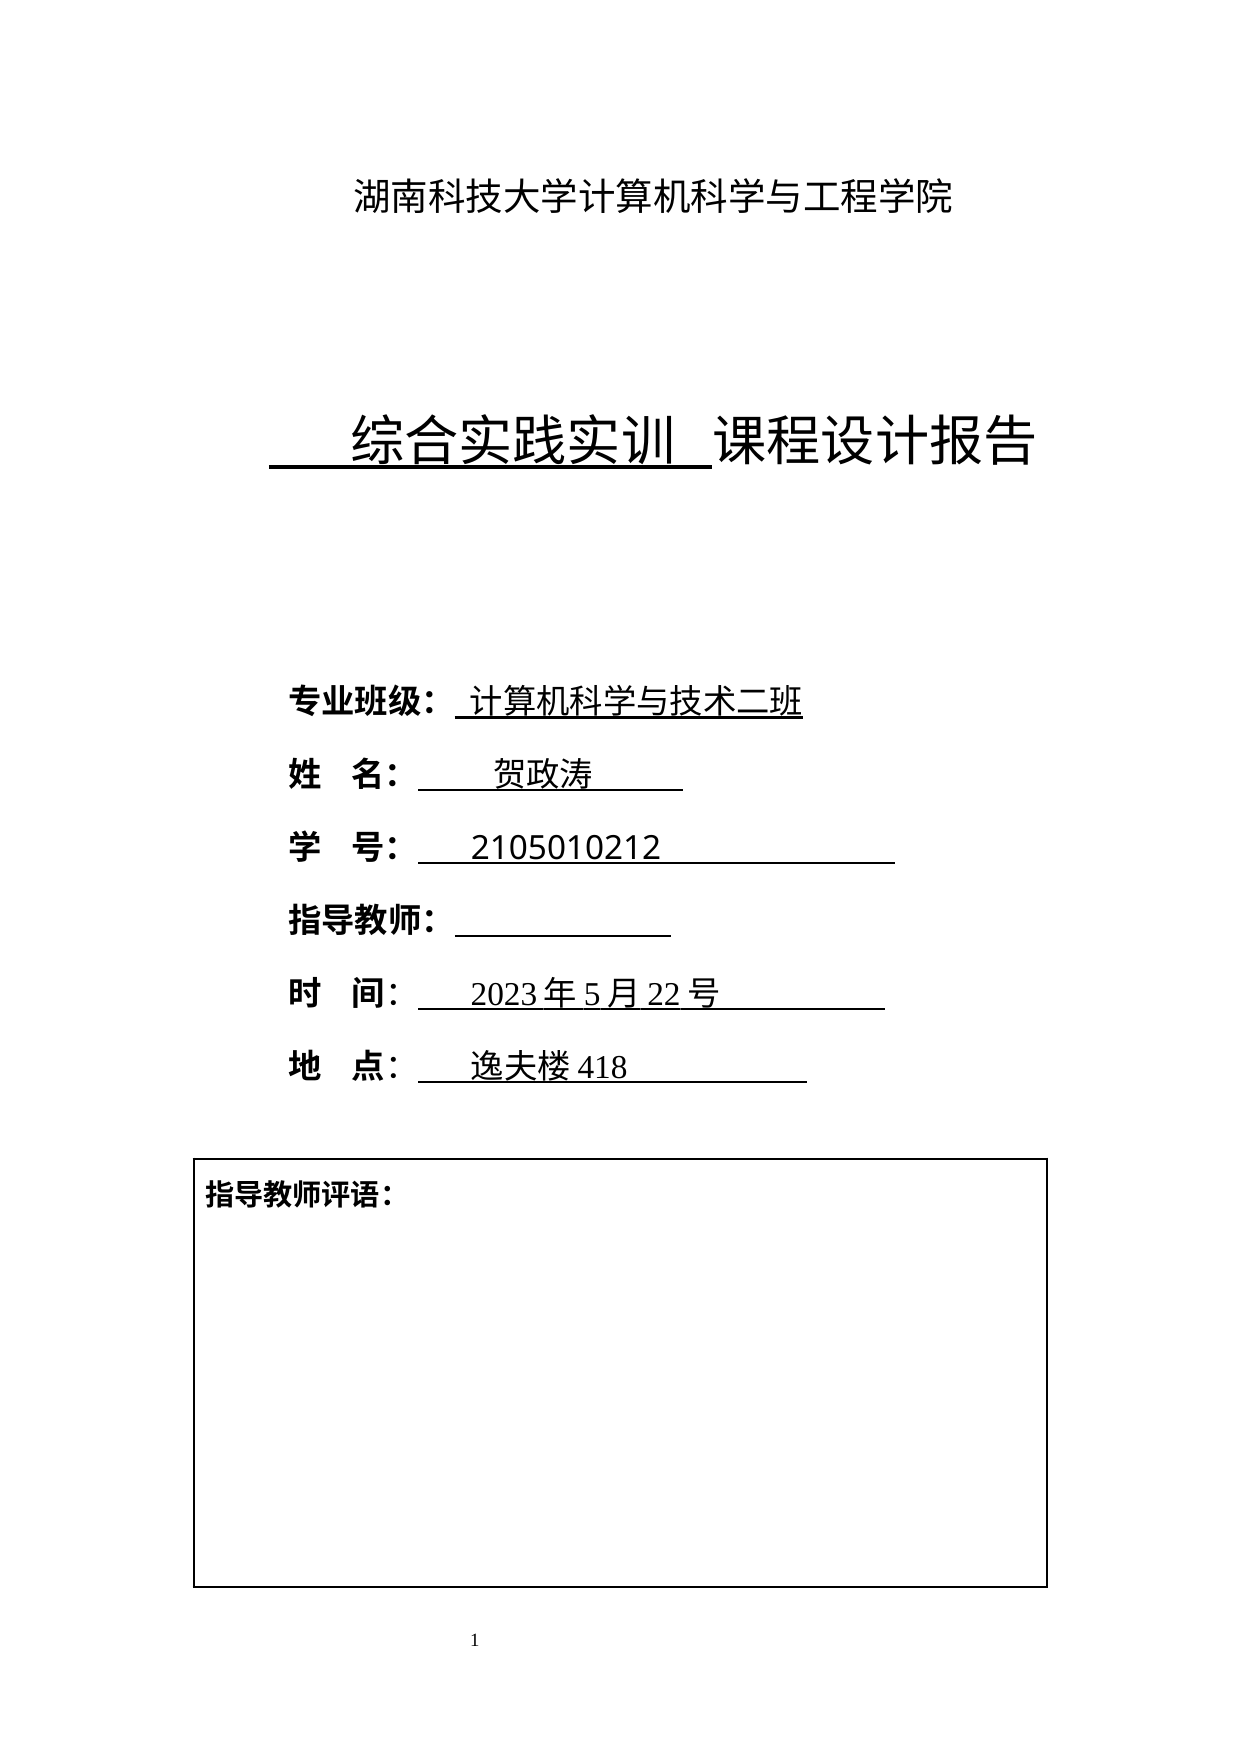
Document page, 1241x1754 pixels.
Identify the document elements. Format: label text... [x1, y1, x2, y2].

text 地 点： 逸夫楼418 [187, 1020, 976, 1093]
text 时 间： 2023年5月22号 [187, 947, 976, 1020]
text 专业班级： 计算机科学与技术二班 [187, 655, 976, 728]
text 综合实践实训 课程设计报告 [187, 388, 1118, 486]
text 学 号： 2105010212 [187, 801, 976, 874]
table_header 指导教师评语： 签名： 年 月 日 [195, 1160, 1046, 1586]
text 姓 名： 贺政涛 [187, 728, 976, 801]
text 湖南科技大学计算机科学与工程学院 [187, 162, 1118, 227]
text 指导教师： [187, 874, 976, 947]
